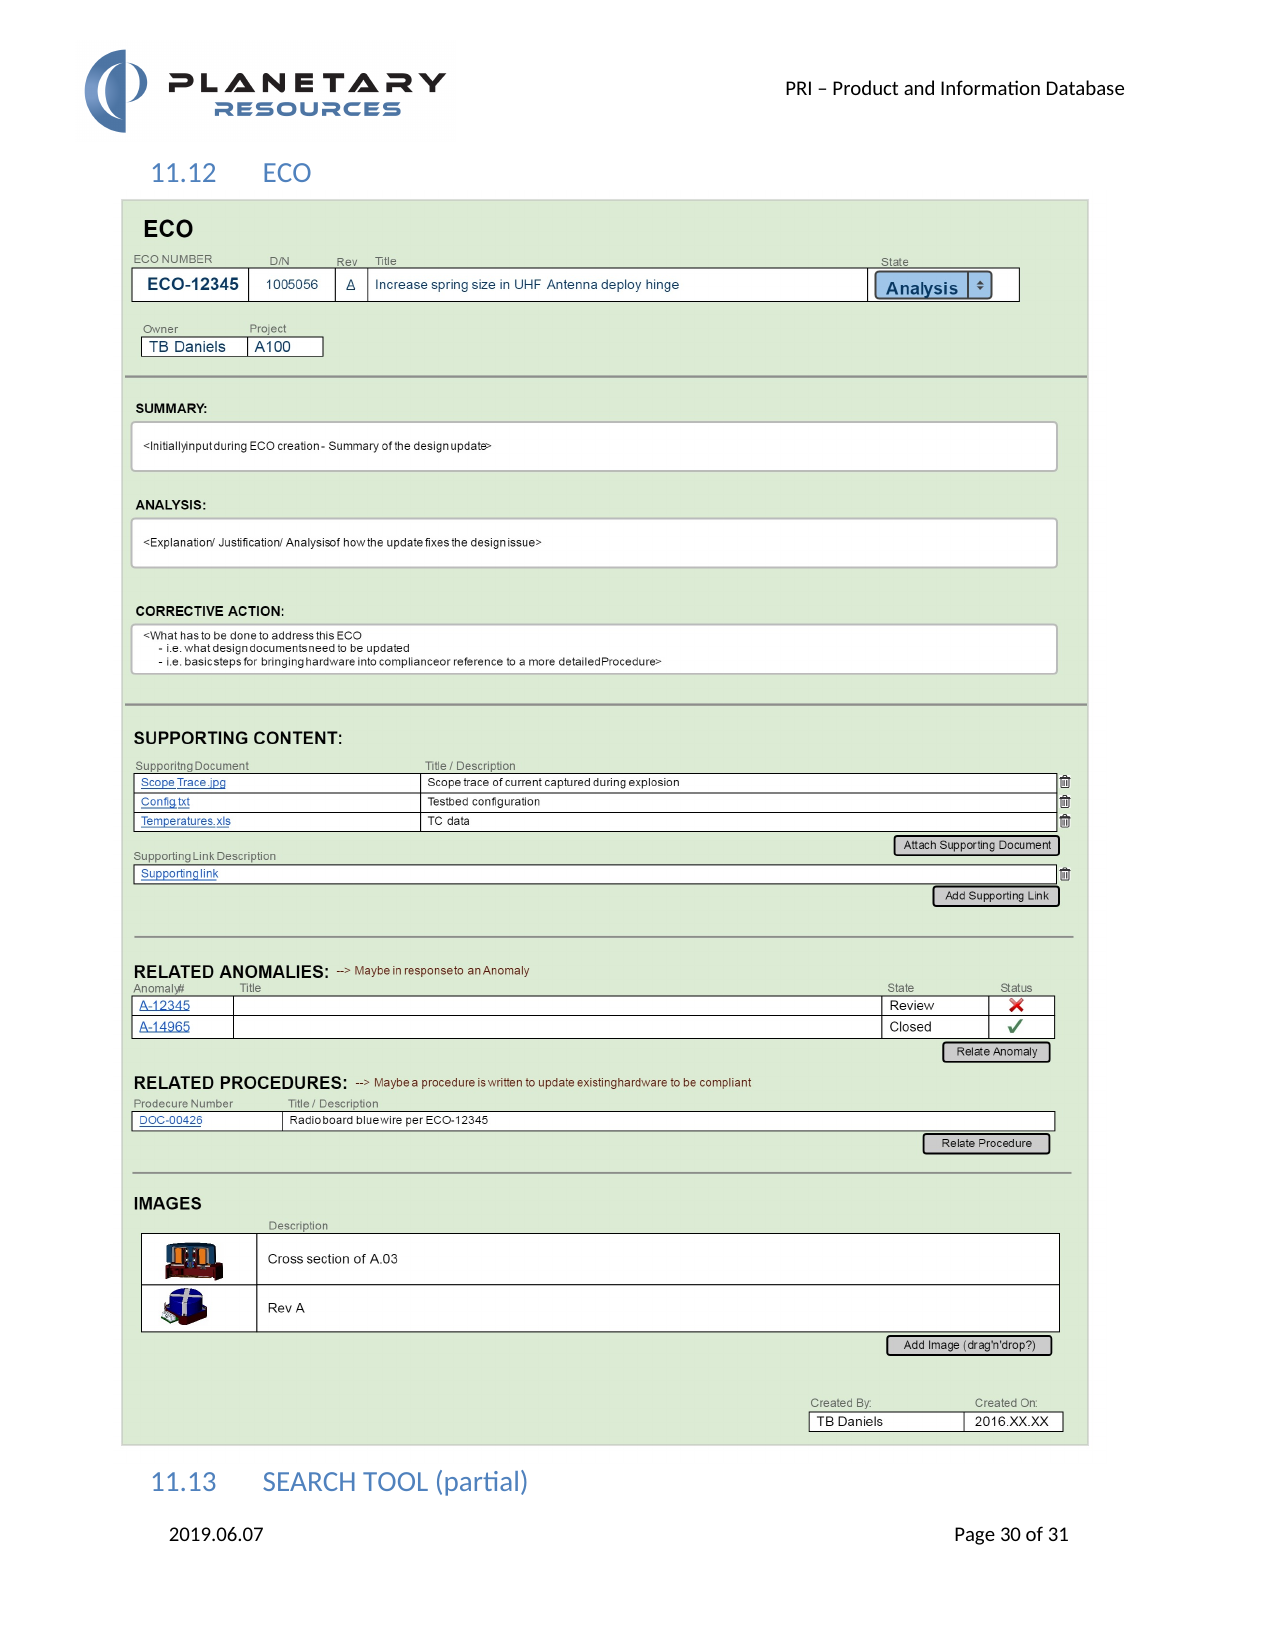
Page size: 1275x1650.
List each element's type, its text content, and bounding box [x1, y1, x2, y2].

subtitle SEARCH TOOL (partial) [150, 1463, 1162, 1499]
picture [112, 190, 1107, 1464]
picture [75, 40, 456, 142]
subtitle ECO [150, 154, 1162, 190]
